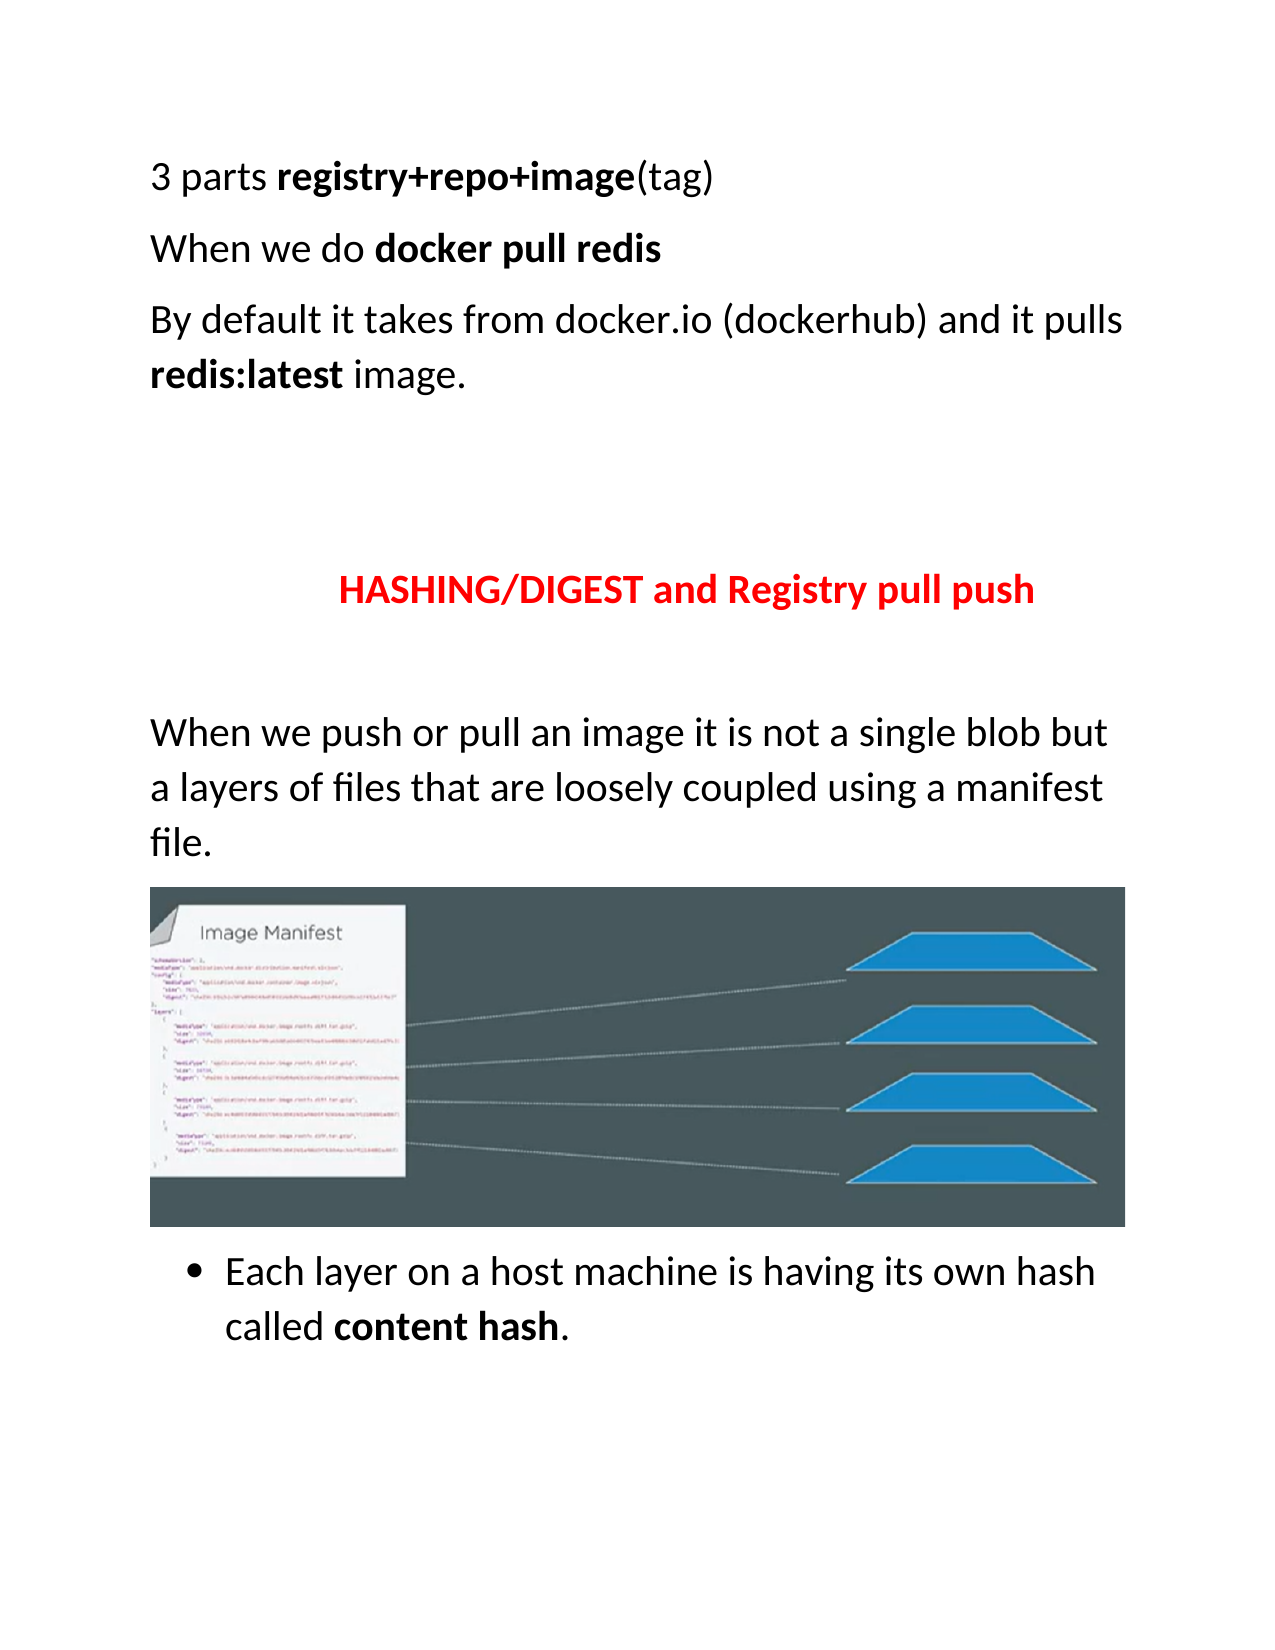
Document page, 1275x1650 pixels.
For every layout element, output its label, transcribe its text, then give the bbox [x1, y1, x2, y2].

text When we do docker pull redis [150, 222, 1125, 272]
text When we push or pull an image it is not a single blob but a layers of files that are loosely coupled using a manifest file. [150, 706, 1125, 866]
text 3 parts registry+repo+image(tag) [150, 150, 1125, 201]
text HASHING/DIGEST and Registry pull push [150, 563, 1125, 613]
text By default it takes from docker.io (dockerhub) and it pulls redis:latest image. [150, 293, 1125, 399]
picture [150, 887, 1125, 1227]
list Each layer on a host machine is having its own hash called content hash. [187, 1245, 1125, 1351]
